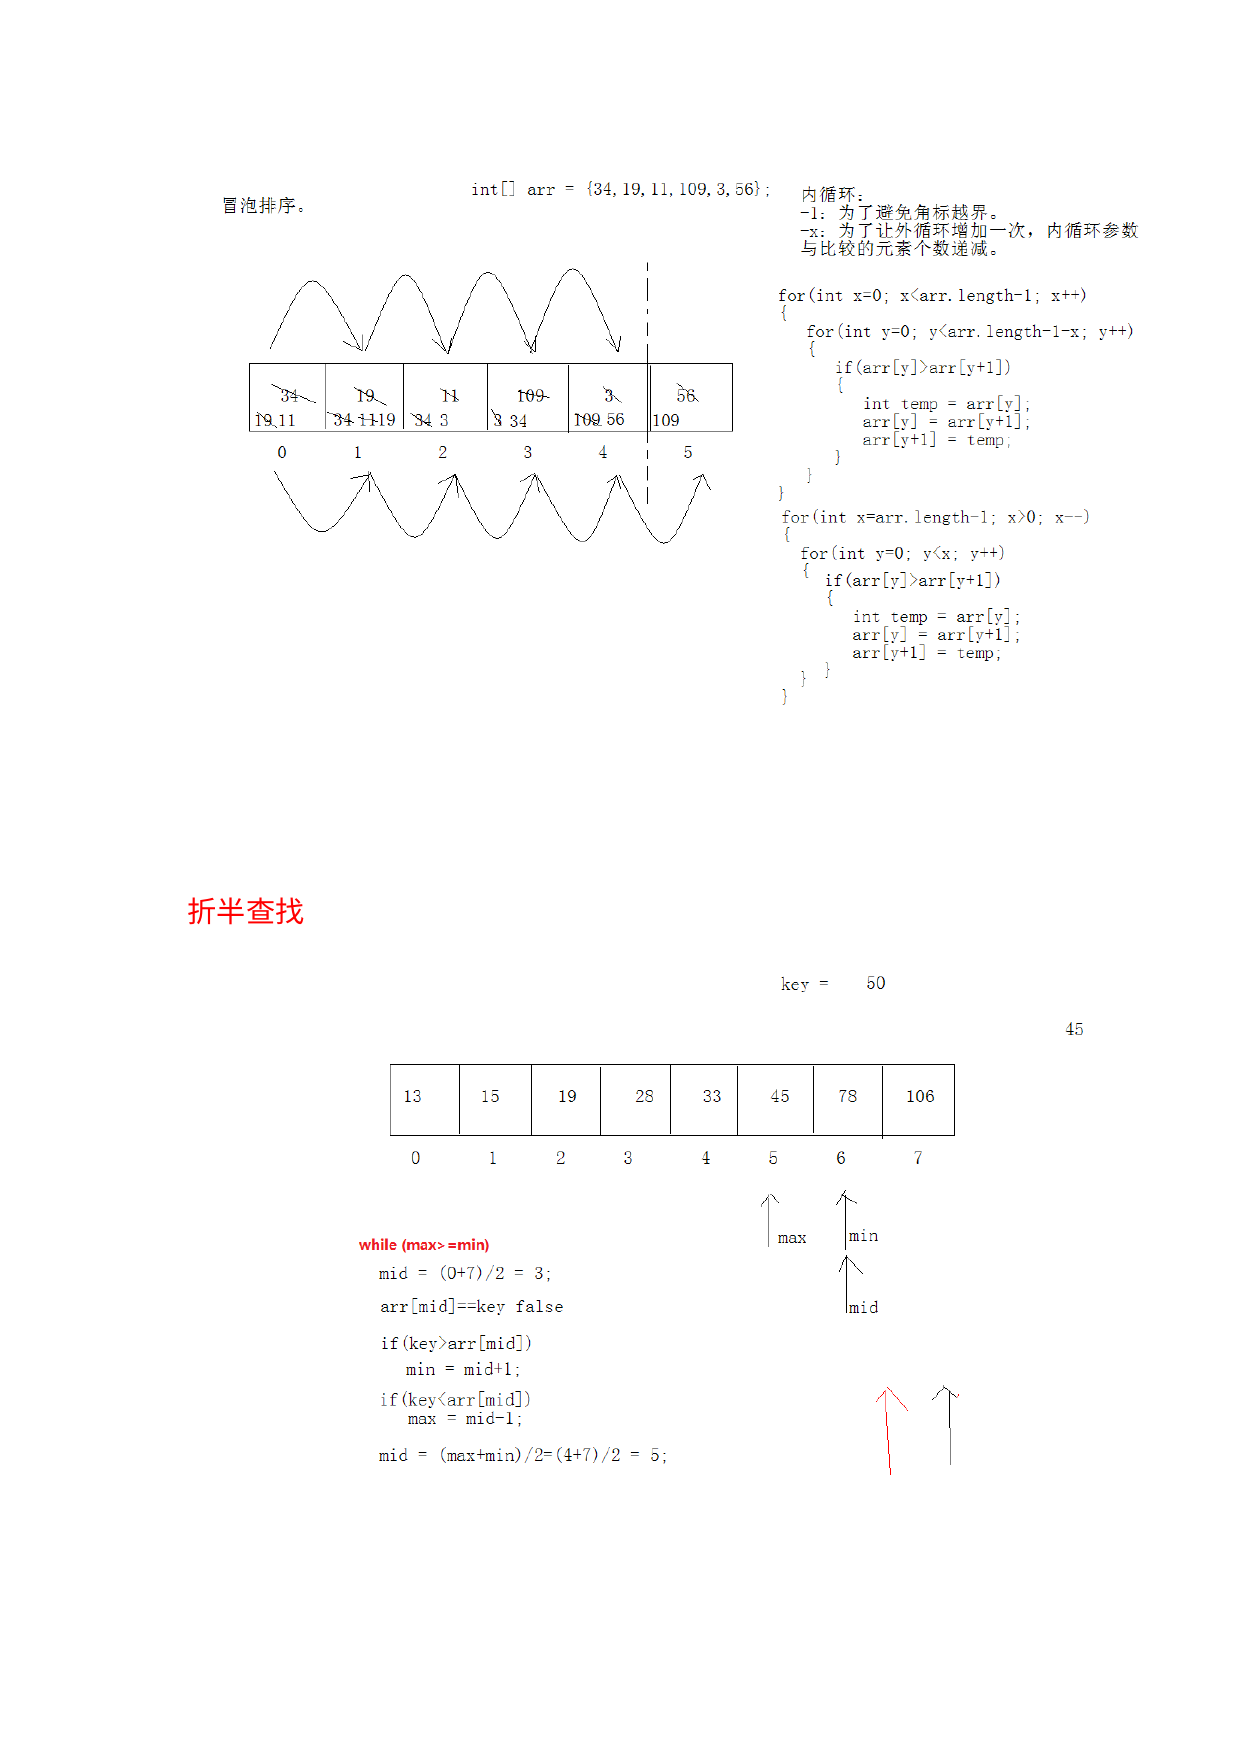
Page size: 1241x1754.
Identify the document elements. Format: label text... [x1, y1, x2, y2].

text 折半查找 [187, 877, 1053, 942]
picture [187, 955, 1227, 1514]
picture [187, 165, 1202, 711]
